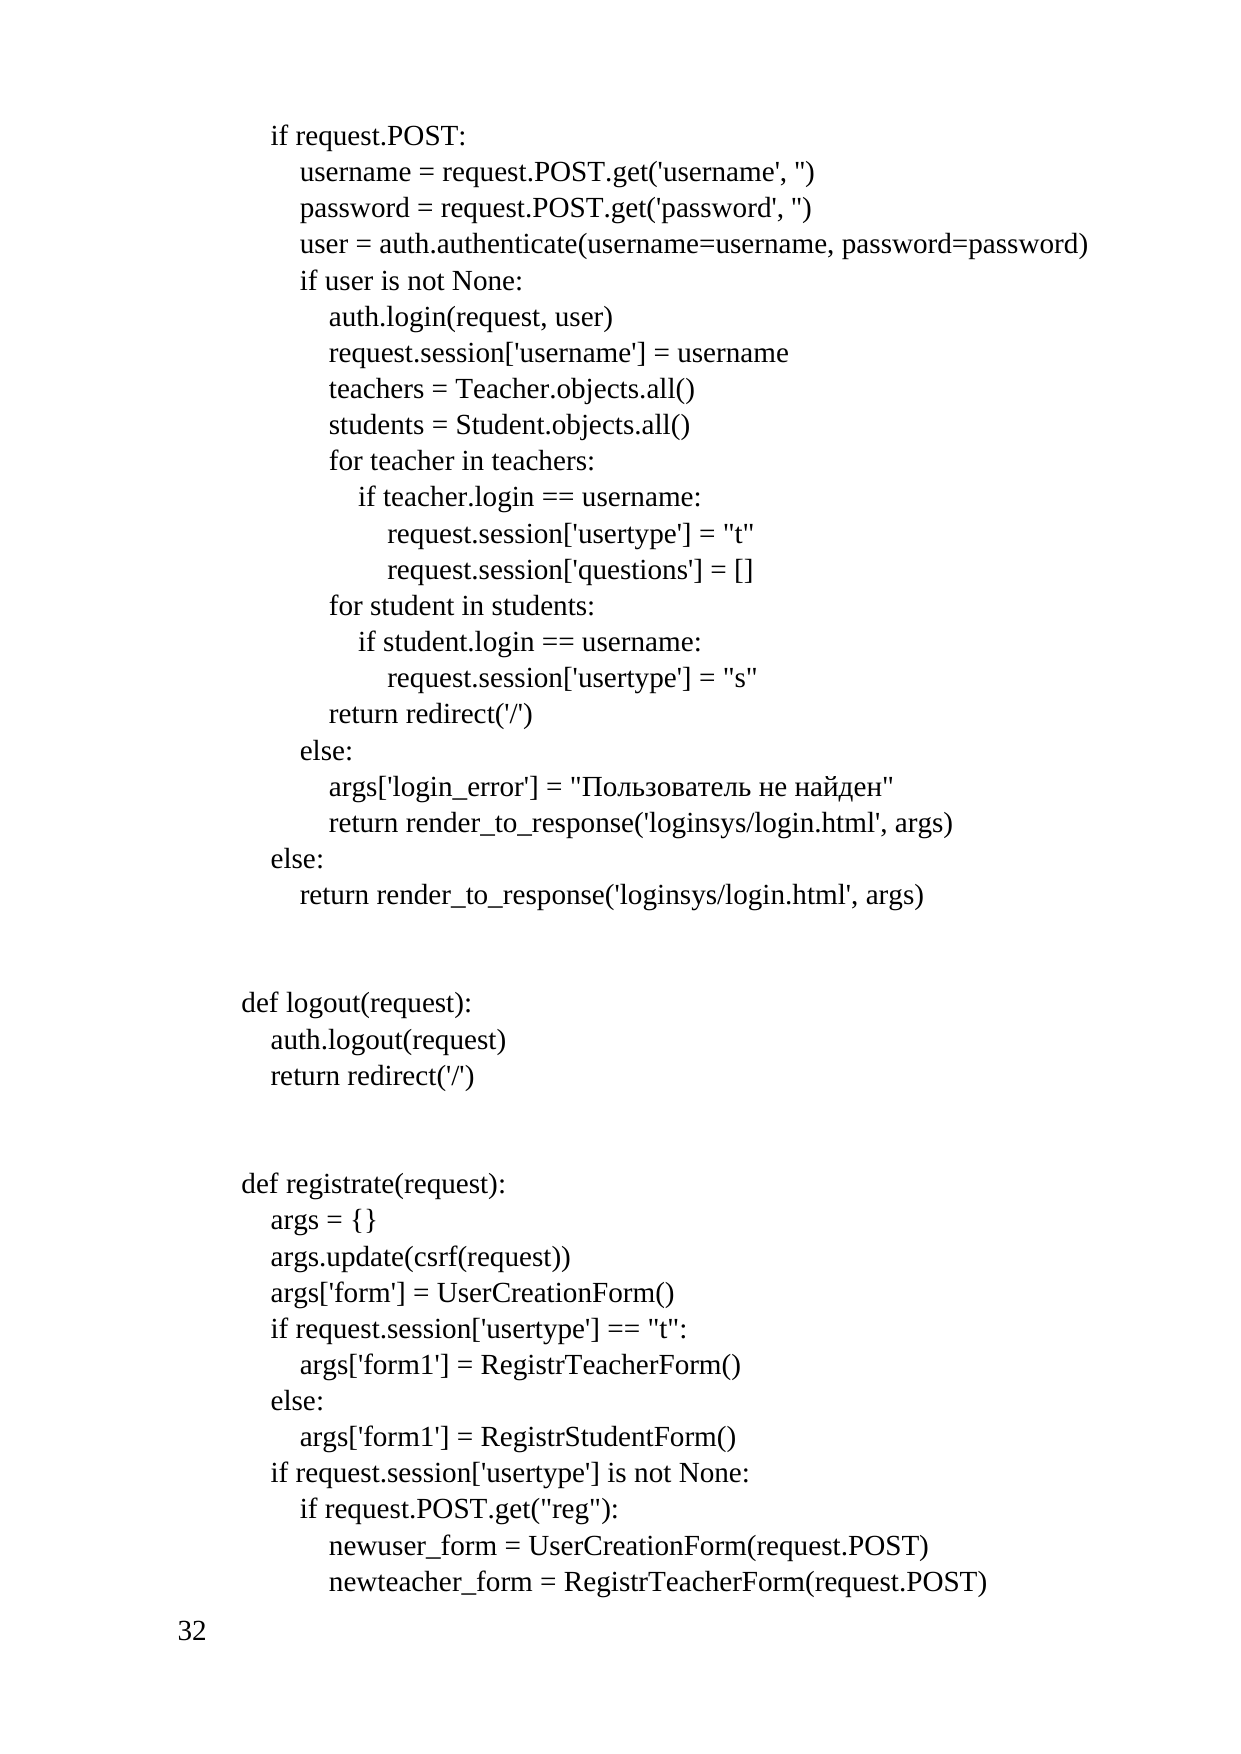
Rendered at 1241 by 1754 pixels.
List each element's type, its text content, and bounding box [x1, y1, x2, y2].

list def registrate(request): [241, 1166, 1152, 1200]
list args['login_error'] = "Пользователь не найден" [241, 769, 1152, 802]
list if student.login == username: [241, 624, 1152, 658]
list return render_to_response('loginsys/login.html', args) [241, 805, 1152, 838]
list if request.session['usertype'] is not None: [241, 1456, 1152, 1489]
list auth.logout(request) [241, 1022, 1152, 1055]
list teachers = Teacher.objects.all() [241, 371, 1152, 405]
list args['form1'] = RegistrStudentForm() [241, 1419, 1152, 1453]
list def logout(request): [241, 986, 1152, 1019]
list else: [241, 841, 1152, 874]
list user = auth.authenticate(username=username, password=password) [241, 227, 1152, 260]
list request.session['usertype'] = "s" [241, 660, 1152, 694]
list if teacher.login == username: [241, 479, 1152, 513]
list if user is not None: [241, 263, 1152, 296]
list args.update(csrf(request)) [241, 1239, 1152, 1272]
list request.session['questions'] = [] [241, 552, 1152, 585]
list for student in students: [241, 588, 1152, 622]
list newteacher_form = RegistrTeacherForm(request.POST) [241, 1564, 1152, 1597]
list for teacher in teachers: [241, 443, 1152, 477]
list request.session['username'] = username [241, 335, 1152, 368]
list args['form'] = UserCreationForm() [241, 1275, 1152, 1308]
list args = {} [241, 1202, 1152, 1236]
list newuser_form = UserCreationForm(request.POST) [241, 1528, 1152, 1561]
list return redirect('/') [241, 1058, 1152, 1091]
list return render_to_response('loginsys/login.html', args) [241, 877, 1152, 911]
list if request.POST.get("reg"): [241, 1492, 1152, 1525]
list if request.session['usertype'] == "t": [241, 1311, 1152, 1344]
list auth.login(request, user) [241, 299, 1152, 332]
list args['form1'] = RegistrTeacherForm() [241, 1347, 1152, 1381]
list else: [241, 733, 1152, 766]
list return redirect('/') [241, 696, 1152, 730]
list students = Student.objects.all() [241, 407, 1152, 441]
list request.session['usertype'] = "t" [241, 516, 1152, 549]
list else: [241, 1383, 1152, 1417]
list password = request.POST.get('password', '') [241, 190, 1152, 224]
list if request.POST: [241, 118, 1152, 152]
list username = request.POST.get('username', '') [241, 154, 1152, 188]
